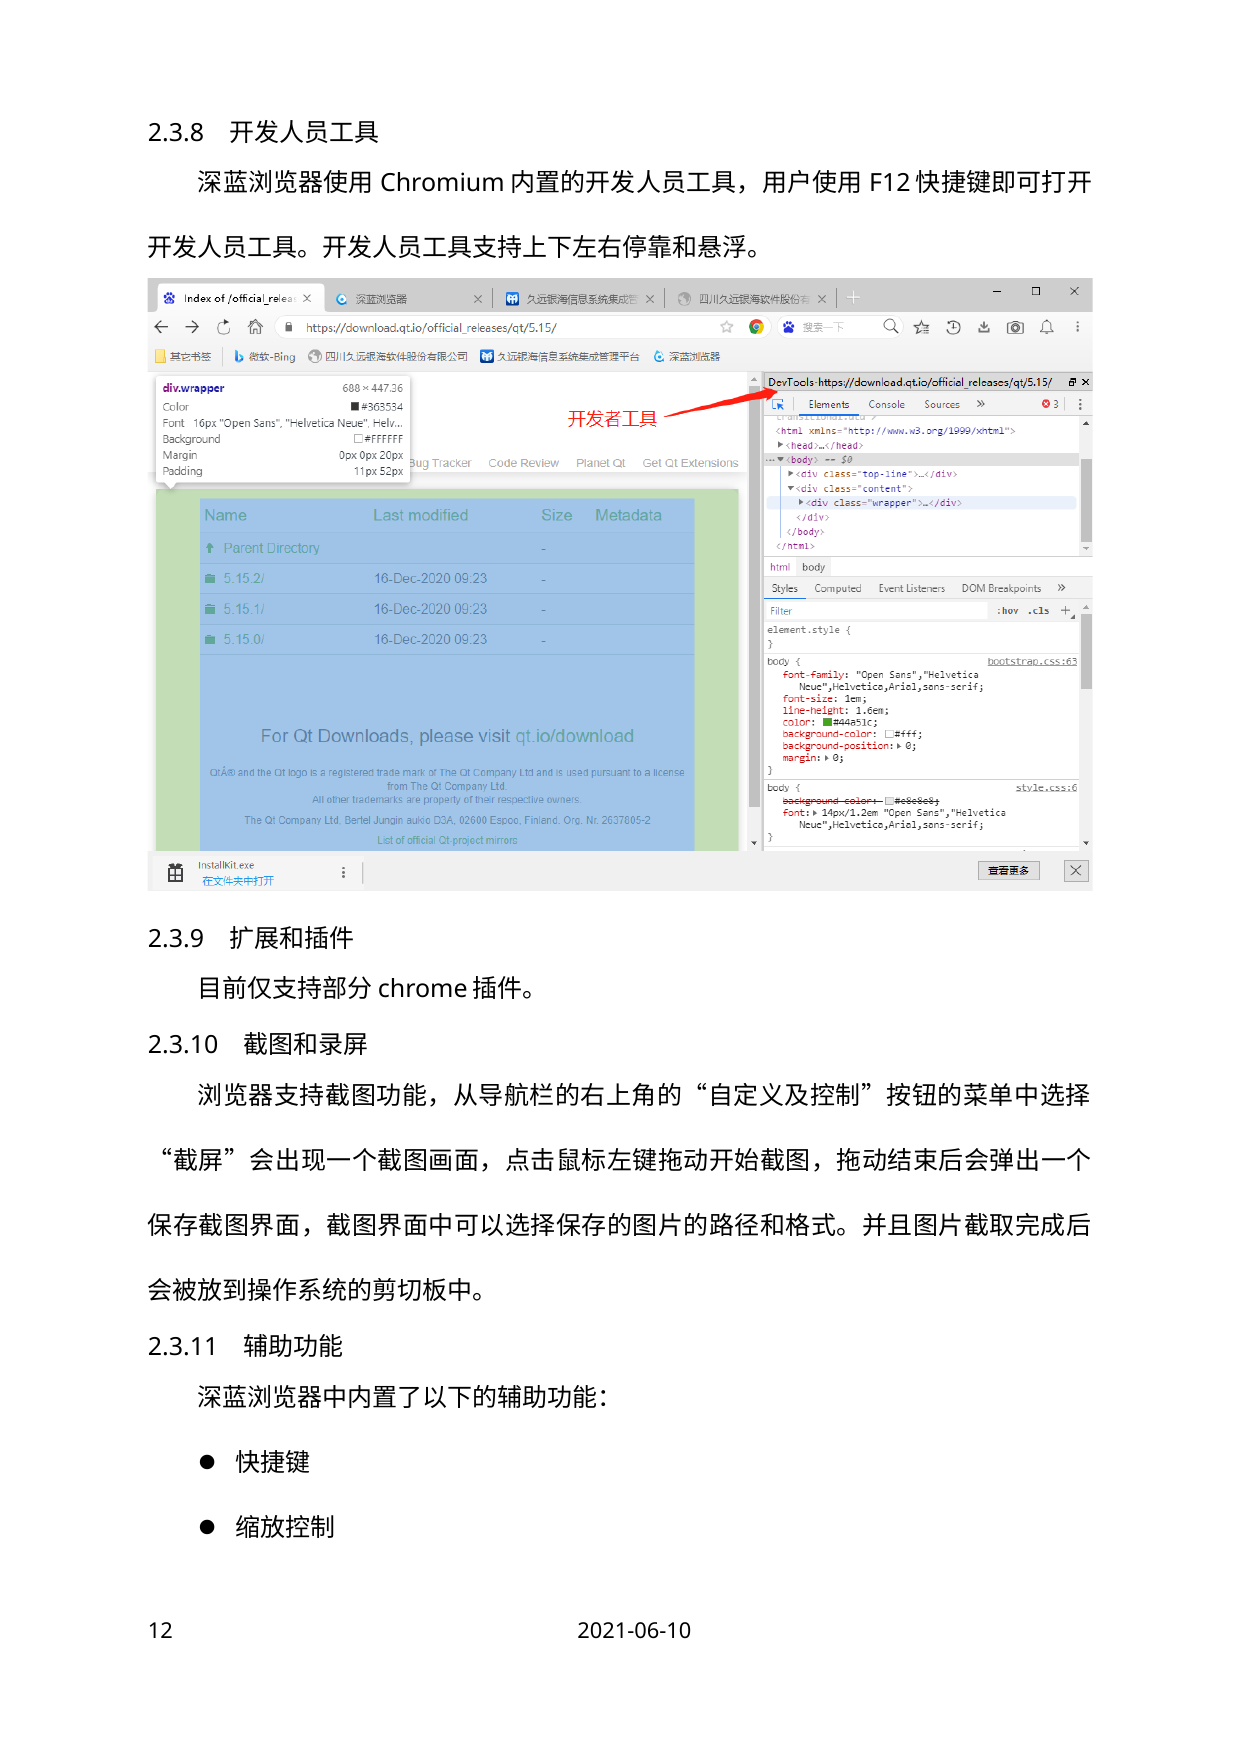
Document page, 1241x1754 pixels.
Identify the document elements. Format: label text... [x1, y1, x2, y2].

text 深蓝浏览器使用Chromium内置的开发人员工具，用户使用F12快捷键即可打开开发人员工具。开发人员工具支持上下左右停靠和悬浮。 [148, 148, 1092, 278]
text 扩展和插件 [148, 913, 1092, 954]
text 开发人员工具 [148, 107, 1092, 148]
text 浏览器支持截图功能，从导航栏的右上角的“自定义及控制”按钮的菜单中选择“截屏”会出现一个截图画面，点击鼠标左键拖动开始截图，拖动结束后会弹出一个保存截图界面，截图界面中可以选择保存的图片的路径和格式。并且图片截取完成后会被放到操作系统的剪切板中。 [148, 1061, 1092, 1321]
list 缩放控制 [148, 1493, 1092, 1558]
list 快捷键 [148, 1428, 1092, 1493]
text 辅助功能 [148, 1321, 1092, 1363]
picture [147, 278, 1093, 891]
text 截图和录屏 [148, 1019, 1092, 1061]
text 深蓝浏览器中内置了以下的辅助功能： [148, 1363, 1092, 1428]
text 目前仅支持部分chrome插件。 [148, 954, 1092, 1019]
